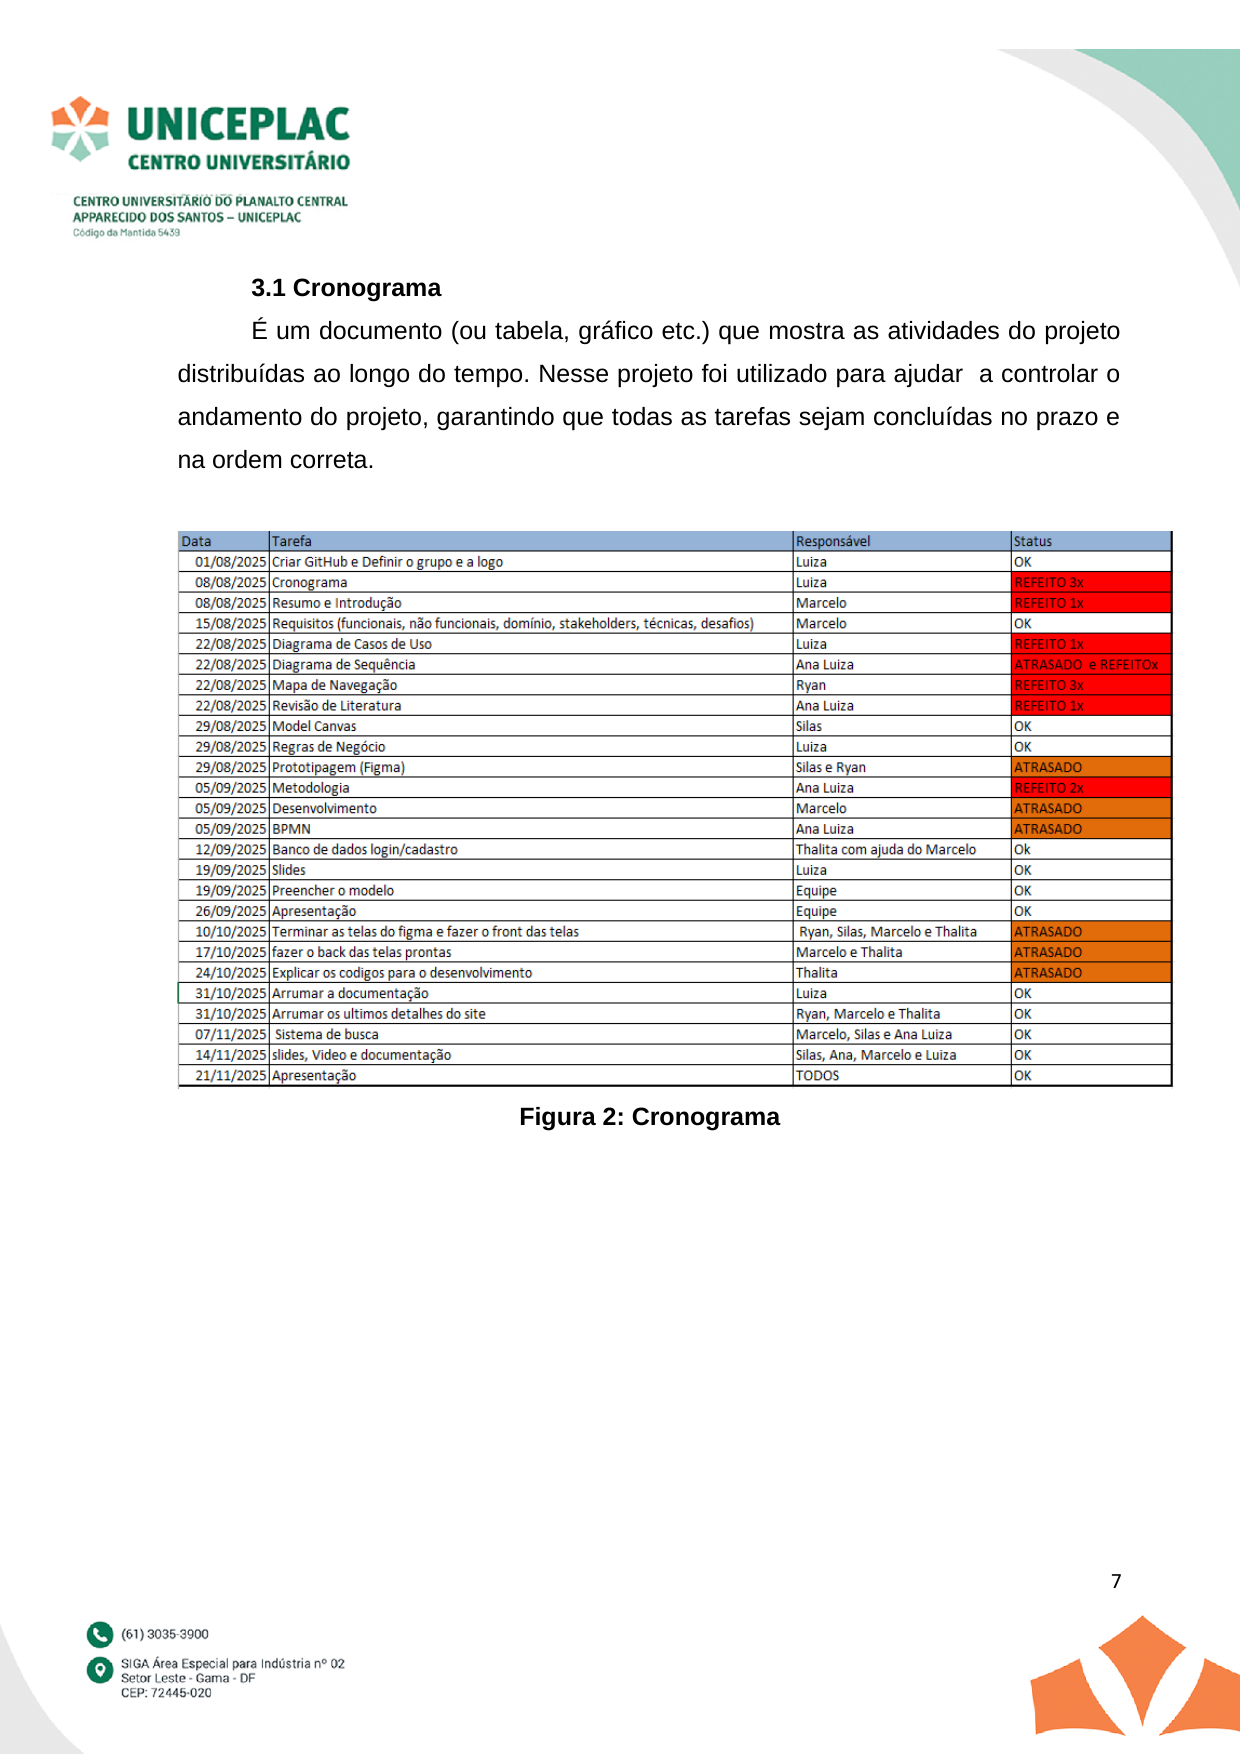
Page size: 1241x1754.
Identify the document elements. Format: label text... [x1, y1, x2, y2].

text É um documento (ou tabela, gráfico etc.) que mostra as atividades do projeto distribuídas ao longo do tempo. Nesse projeto foi utilizado para ajudar a controlar o andamento do projeto, garantindo que todas as tarefas sejam concluídas no prazo e na ordem correta. [177, 316, 1122, 474]
subtitle 3.1 Cronograma [177, 273, 1122, 302]
picture [0, 49, 1240, 1754]
text Figura 2: Cronograma [177, 1102, 1122, 1131]
